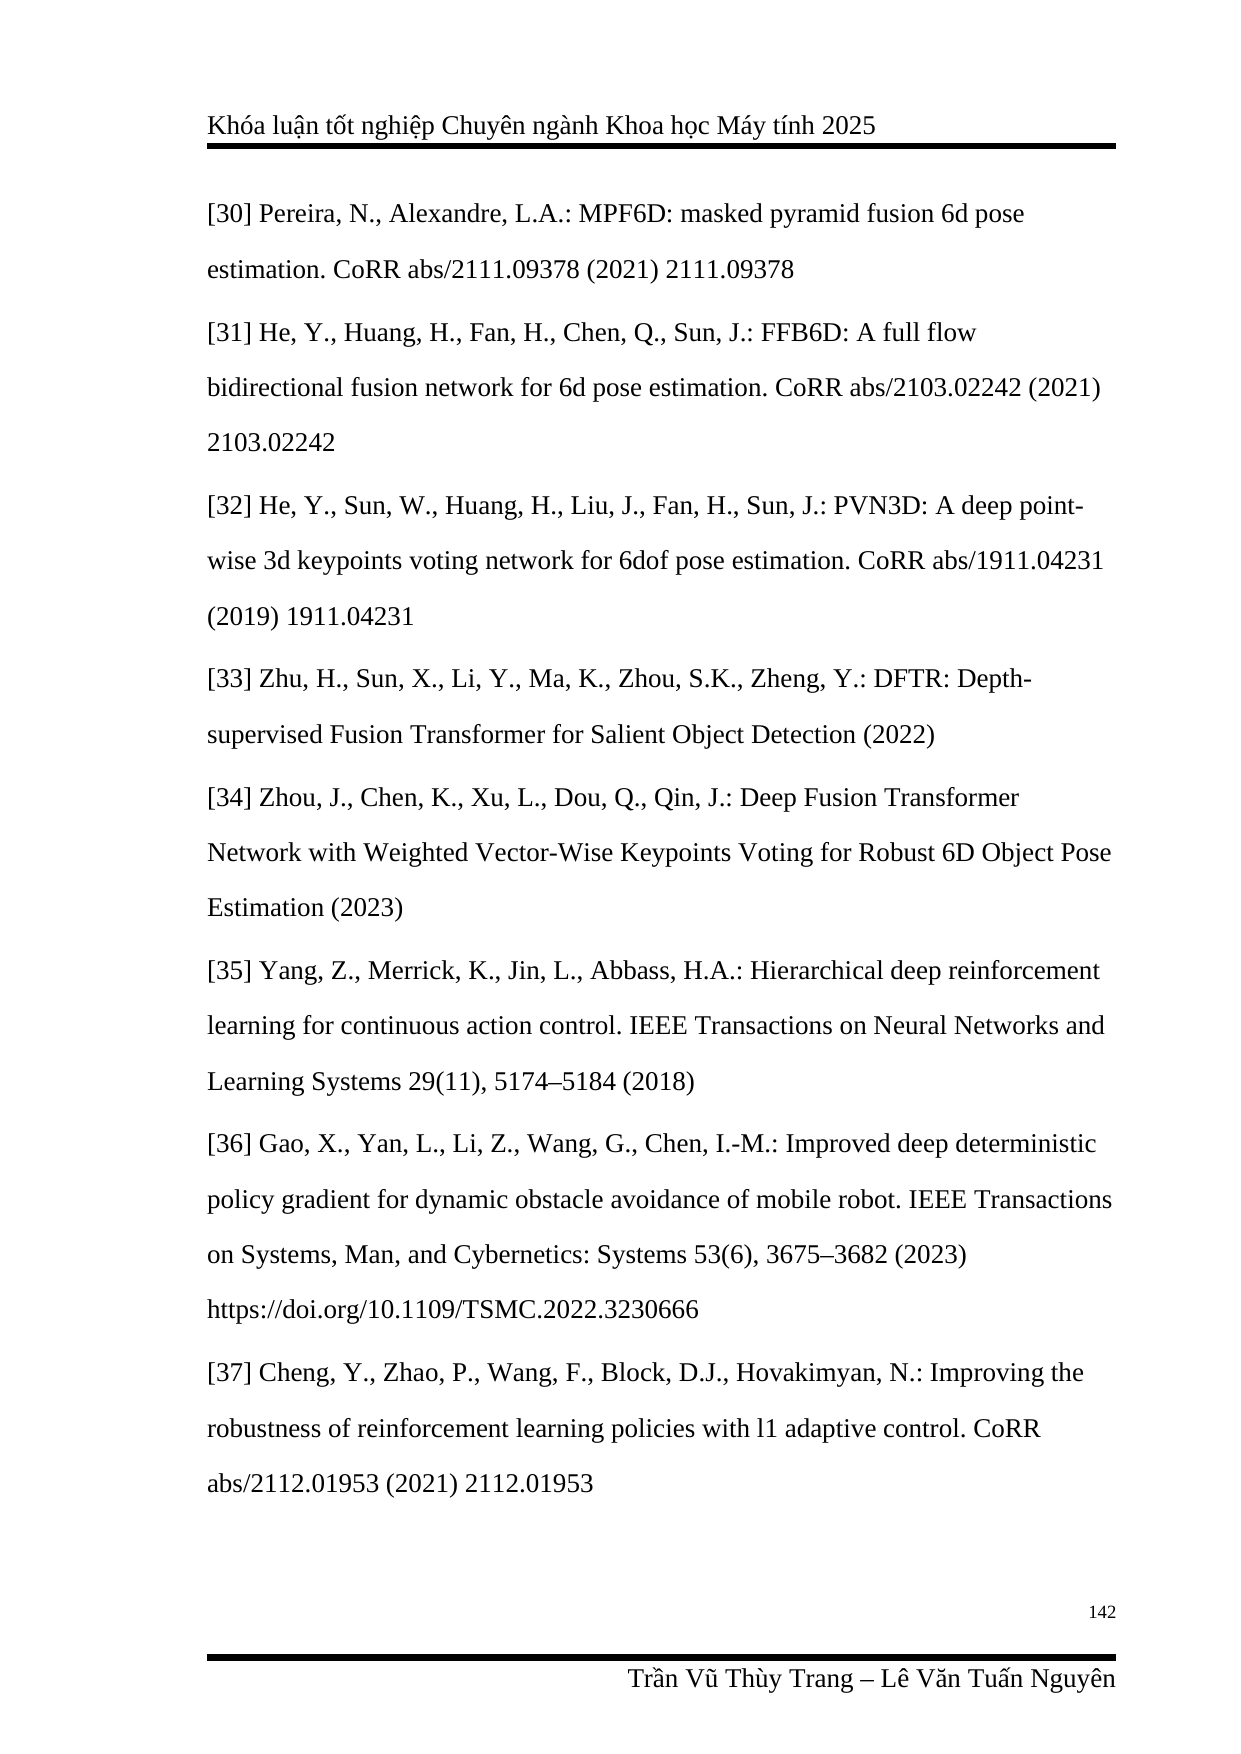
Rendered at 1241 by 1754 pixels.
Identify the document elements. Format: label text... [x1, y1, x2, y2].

text [30] Pereira, N., Alexandre, L.A.: MPF6D: masked pyramid fusion 6d pose estimation. CoRR abs/2111.09378 (2021) 2111.09378 [207, 195, 1116, 287]
text [36] Gao, X., Yan, L., Li, Z., Wang, G., Chen, I.-M.: Improved deep deterministic policy gradient for dynamic obstacle avoidance of mobile robot. IEEE Transactions on Systems, Man, and Cybernetics: Systems 53(6), 3675–3682 (2023) https://doi.org/10.1109/TSMC.2022.3230666 [207, 1125, 1116, 1328]
text [35] Yang, Z., Merrick, K., Jin, L., Abbass, H.A.: Hierarchical deep reinforcement learning for continuous action control. IEEE Transactions on Neural Networks and Learning Systems 29(11), 5174–5184 (2018) [207, 951, 1116, 1099]
text [32] He, Y., Sun, W., Huang, H., Liu, J., Fan, H., Sun, J.: PVN3D: A deep point-wise 3d keypoints voting network for 6dof pose estimation. CoRR abs/1911.04231 (2019) 1911.04231 [207, 486, 1116, 634]
text [37] Cheng, Y., Zhao, P., Wang, F., Block, D.J., Hovakimyan, N.: Improving the robustness of reinforcement learning policies with l1 adaptive control. CoRR abs/2112.01953 (2021) 2112.01953 [207, 1353, 1116, 1501]
text [31] He, Y., Huang, H., Fan, H., Chen, Q., Sun, J.: FFB6D: A full flow bidirectional fusion network for 6d pose estimation. CoRR abs/2103.02242 (2021) 2103.02242 [207, 313, 1116, 460]
text [34] Zhou, J., Chen, K., Xu, L., Dou, Q., Qin, J.: Deep Fusion Transformer Network with Weighted Vector-Wise Keypoints Voting for Robust 6D Object Pose Estimation (2023) [207, 778, 1116, 925]
text [33] Zhu, H., Sun, X., Li, Y., Ma, K., Zhou, S.K., Zheng, Y.: DFTR: Depth-supervised Fusion Transformer for Salient Object Detection (2022) [207, 660, 1116, 752]
